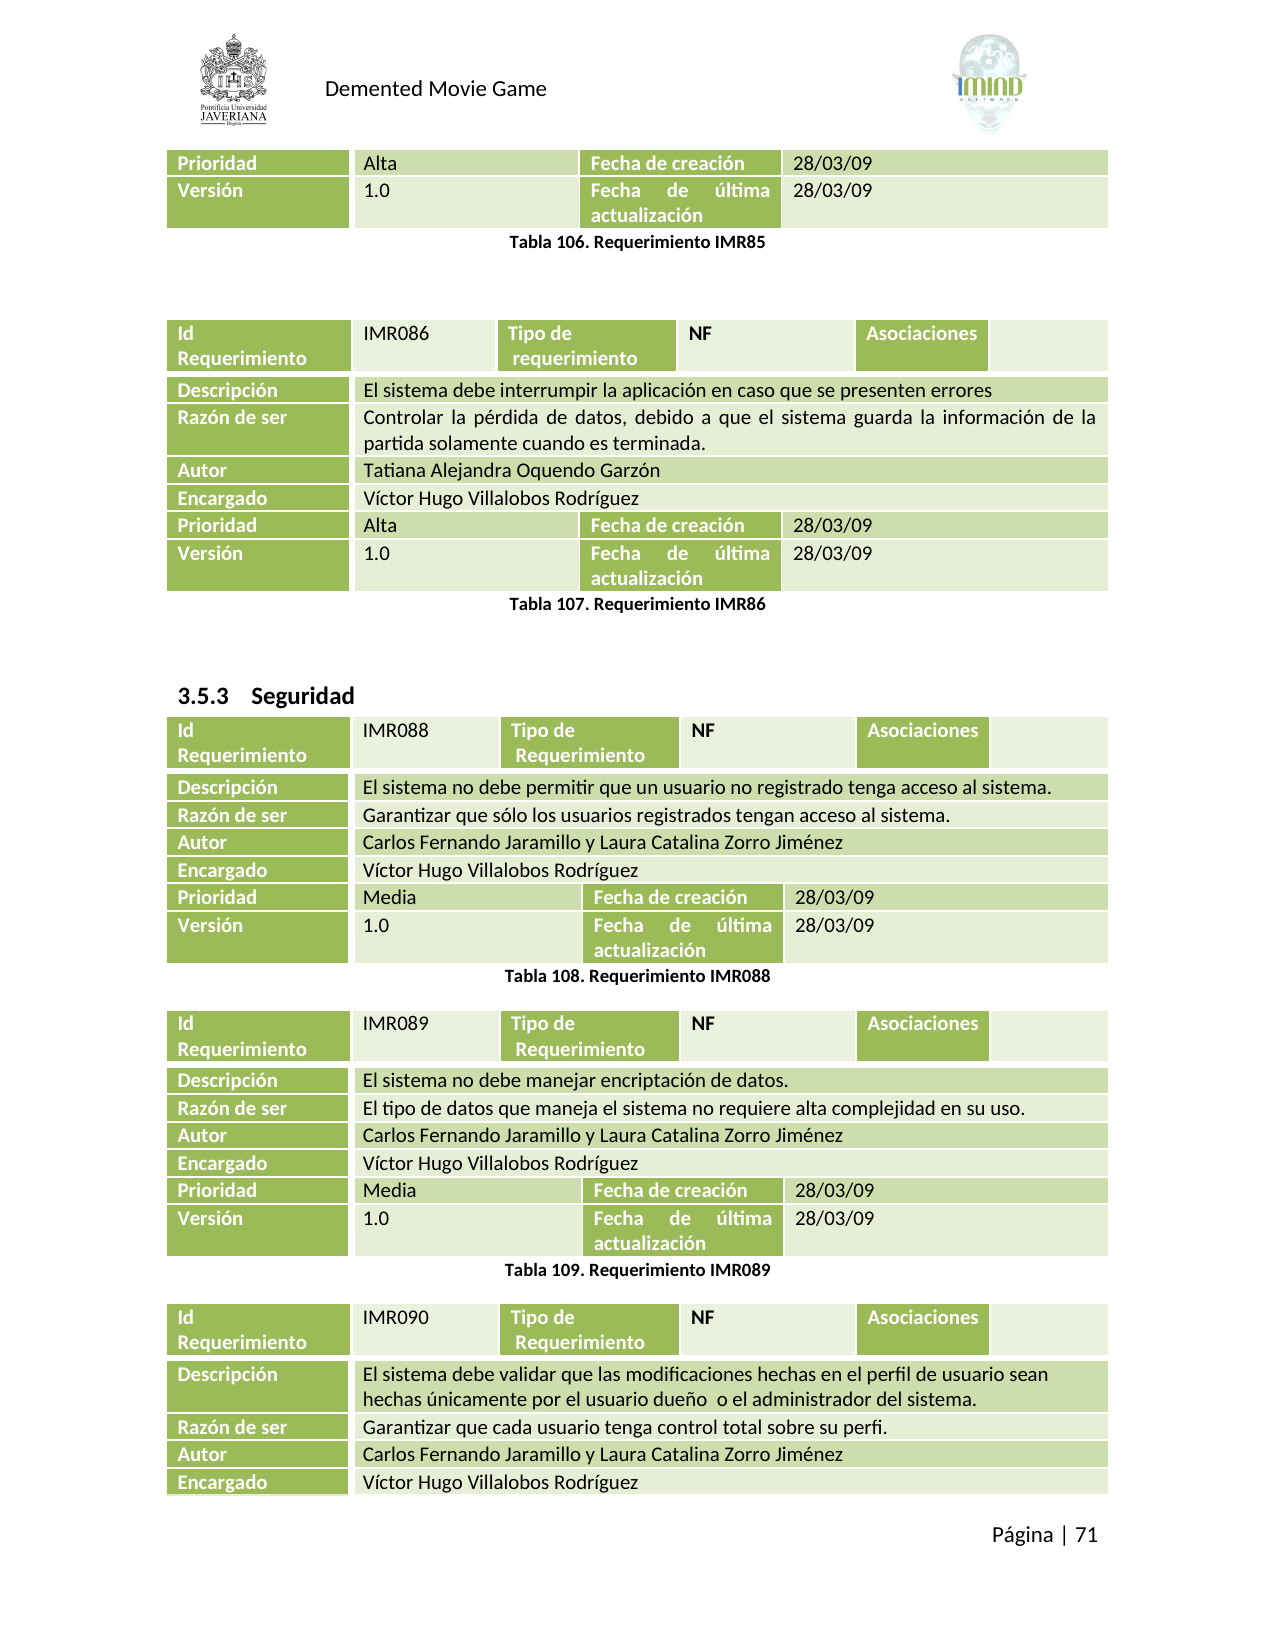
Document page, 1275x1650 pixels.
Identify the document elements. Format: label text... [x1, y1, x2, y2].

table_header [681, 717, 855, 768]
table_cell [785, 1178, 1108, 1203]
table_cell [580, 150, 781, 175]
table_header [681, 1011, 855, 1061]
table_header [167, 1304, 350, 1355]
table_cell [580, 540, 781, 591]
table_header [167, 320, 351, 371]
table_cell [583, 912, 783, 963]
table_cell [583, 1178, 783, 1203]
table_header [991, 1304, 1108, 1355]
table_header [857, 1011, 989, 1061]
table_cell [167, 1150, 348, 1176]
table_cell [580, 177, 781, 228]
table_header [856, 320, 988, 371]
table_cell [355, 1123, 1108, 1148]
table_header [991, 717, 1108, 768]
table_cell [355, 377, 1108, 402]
picture [200, 34, 267, 126]
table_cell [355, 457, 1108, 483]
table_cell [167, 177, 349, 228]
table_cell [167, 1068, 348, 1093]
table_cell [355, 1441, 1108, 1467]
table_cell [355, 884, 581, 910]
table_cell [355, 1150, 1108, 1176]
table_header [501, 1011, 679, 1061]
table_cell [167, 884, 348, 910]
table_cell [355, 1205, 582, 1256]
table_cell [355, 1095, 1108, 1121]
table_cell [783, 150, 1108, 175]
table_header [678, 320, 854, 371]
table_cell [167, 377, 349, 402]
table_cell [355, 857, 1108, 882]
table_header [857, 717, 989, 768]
subtitle Seguridad [177, 680, 1098, 711]
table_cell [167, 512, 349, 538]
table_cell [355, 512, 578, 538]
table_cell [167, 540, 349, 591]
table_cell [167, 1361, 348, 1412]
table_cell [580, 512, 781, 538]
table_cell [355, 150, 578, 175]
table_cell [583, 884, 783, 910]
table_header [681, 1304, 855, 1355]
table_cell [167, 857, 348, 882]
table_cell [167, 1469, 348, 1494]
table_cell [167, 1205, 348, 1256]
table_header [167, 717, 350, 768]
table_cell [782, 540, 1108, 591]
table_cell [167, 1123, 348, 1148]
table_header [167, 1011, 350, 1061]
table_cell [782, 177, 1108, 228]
text Tabla 108. Requerimiento IMR088 [177, 965, 1098, 988]
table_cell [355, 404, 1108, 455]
text Tabla 109. Requerimiento IMR089 [177, 1258, 1098, 1281]
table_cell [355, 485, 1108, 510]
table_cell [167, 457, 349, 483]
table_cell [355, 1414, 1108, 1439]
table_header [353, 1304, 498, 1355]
picture [951, 34, 1033, 138]
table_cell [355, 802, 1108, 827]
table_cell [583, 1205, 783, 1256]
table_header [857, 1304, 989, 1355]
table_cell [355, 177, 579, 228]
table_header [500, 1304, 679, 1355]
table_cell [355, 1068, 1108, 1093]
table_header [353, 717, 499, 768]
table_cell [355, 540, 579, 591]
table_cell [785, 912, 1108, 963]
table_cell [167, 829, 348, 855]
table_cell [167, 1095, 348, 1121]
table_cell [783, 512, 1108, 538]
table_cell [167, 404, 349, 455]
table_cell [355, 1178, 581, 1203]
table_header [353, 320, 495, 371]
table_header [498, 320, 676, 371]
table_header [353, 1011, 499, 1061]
text Tabla 106. Requerimiento IMR85 [177, 230, 1098, 253]
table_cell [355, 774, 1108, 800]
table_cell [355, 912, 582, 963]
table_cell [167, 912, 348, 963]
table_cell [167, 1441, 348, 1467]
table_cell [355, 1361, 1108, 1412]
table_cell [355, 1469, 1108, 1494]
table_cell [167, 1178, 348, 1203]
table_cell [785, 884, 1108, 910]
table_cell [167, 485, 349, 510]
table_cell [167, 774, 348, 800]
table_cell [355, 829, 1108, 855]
text Tabla 107. Requerimiento IMR86 [177, 593, 1098, 616]
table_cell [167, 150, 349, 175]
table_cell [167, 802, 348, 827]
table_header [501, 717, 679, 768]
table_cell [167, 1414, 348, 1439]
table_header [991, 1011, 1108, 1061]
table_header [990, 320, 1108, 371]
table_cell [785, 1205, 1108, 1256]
